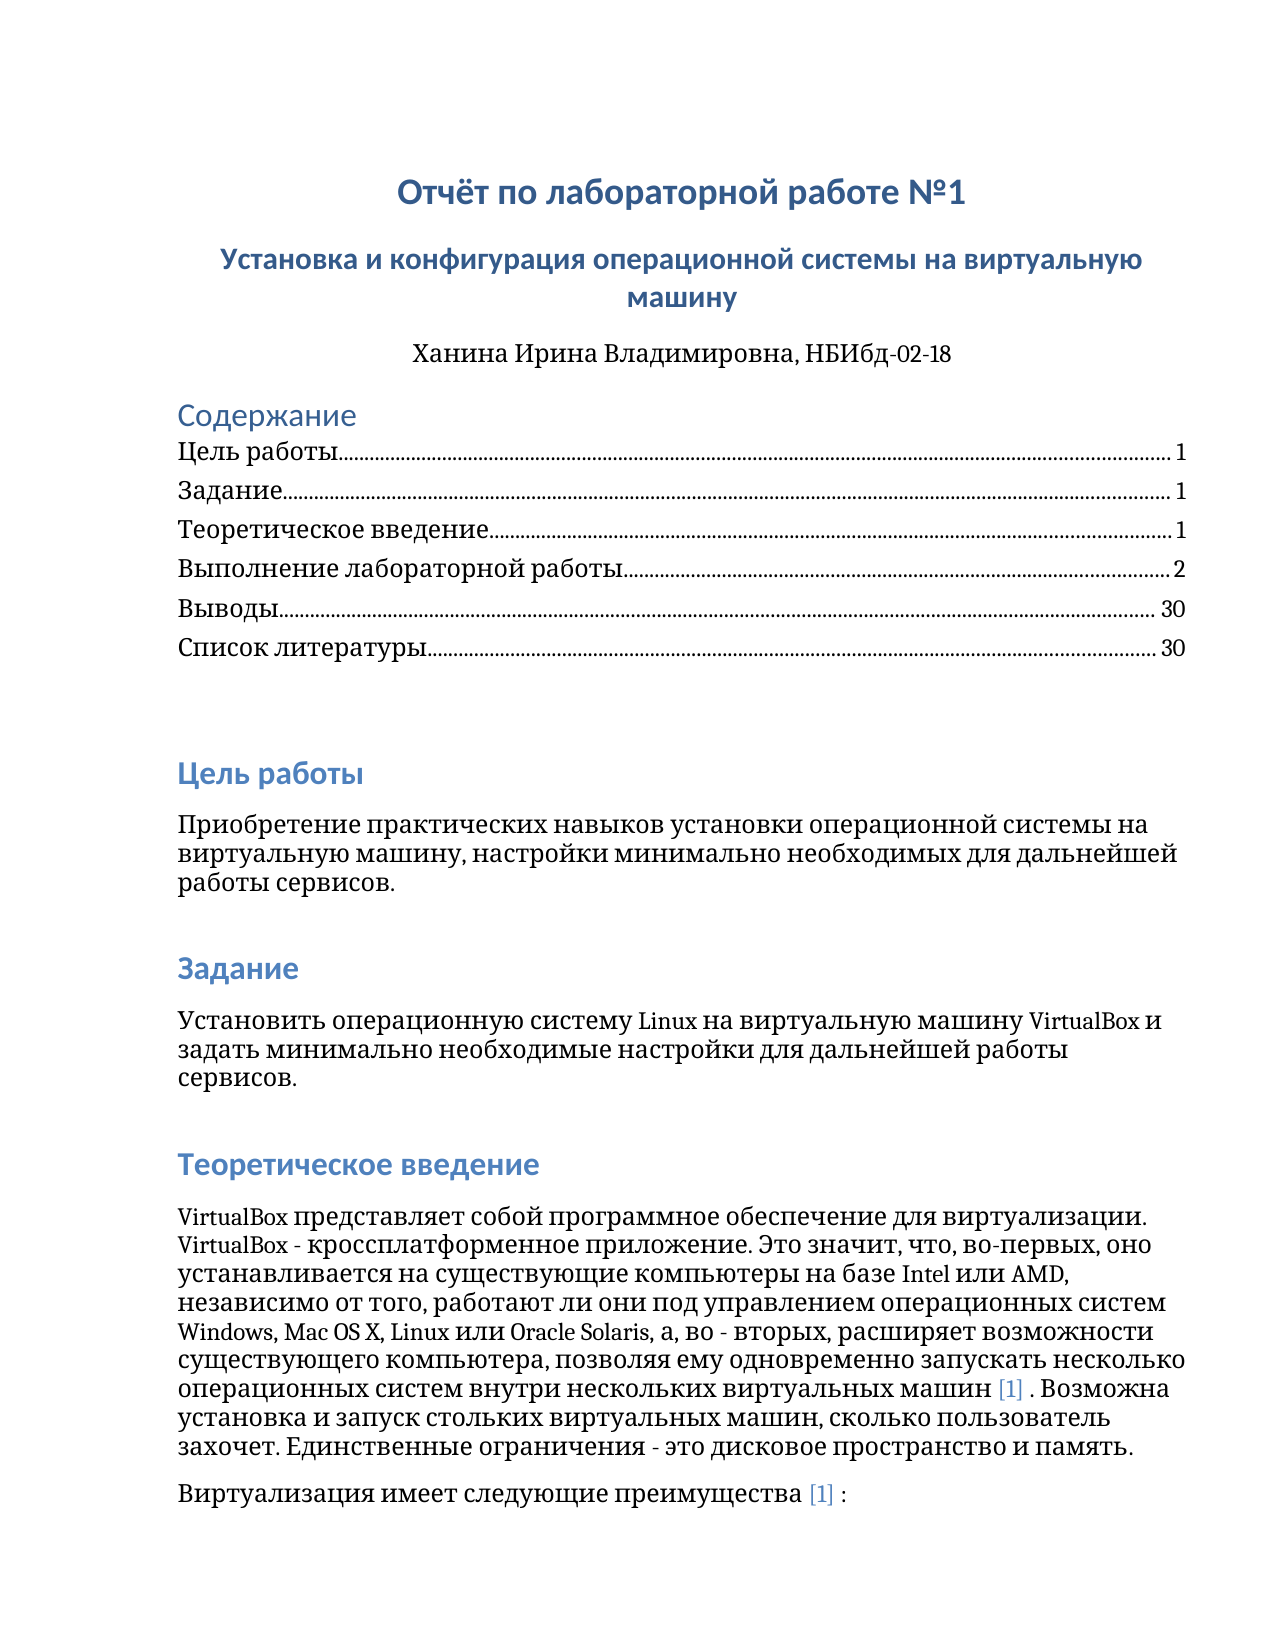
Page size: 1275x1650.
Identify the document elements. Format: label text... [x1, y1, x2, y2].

text Приобретение практических навыков установки операционной системы на виртуальную машину, настройки минимально необходимых для дальнейшей работы сервисов. [177, 811, 1186, 897]
title Отчёт по лабораторной работе №1 [177, 168, 1186, 214]
subtitle Теоретическое введение [177, 1143, 1186, 1184]
text VirtualBox представляет собой программное обеспечение для виртуализации. VirtualBox - кроссплатформенное приложение. Это значит, что, во-первых, оно устанавливается на существующие компьютеры на базе Intel или AMD, независимо от того, работают ли они под управлением операционных систем Windows, Mac OS X, Linux или Oracle Solaris, а, во - вторых, расширяет возможности существующего компьютера, позволяя ему одновременно запускать несколько операционных систем внутри нескольких виртуальных машин [1] . Возможна установка и запуск стольких виртуальных машин, сколько пользователь захочет. Единственные ограничения - это дисковое пространство и память. [177, 1203, 1186, 1461]
text Ханина Ирина Владимировна, НБИбд-02-18 [177, 340, 1186, 369]
subtitle Цель работы [177, 752, 1186, 792]
subtitle Установка и конфигурация операционной системы на виртуальную машину [177, 239, 1186, 315]
subtitle Задание [177, 947, 1186, 988]
text Установить операционную систему Linux на виртуальную машину VirtualBox и задать минимально необходимые настройки для дальнейшей работы сервисов. [177, 1007, 1186, 1093]
text Виртуализация имеет следующие преимущества [1] : [177, 1480, 1186, 1509]
